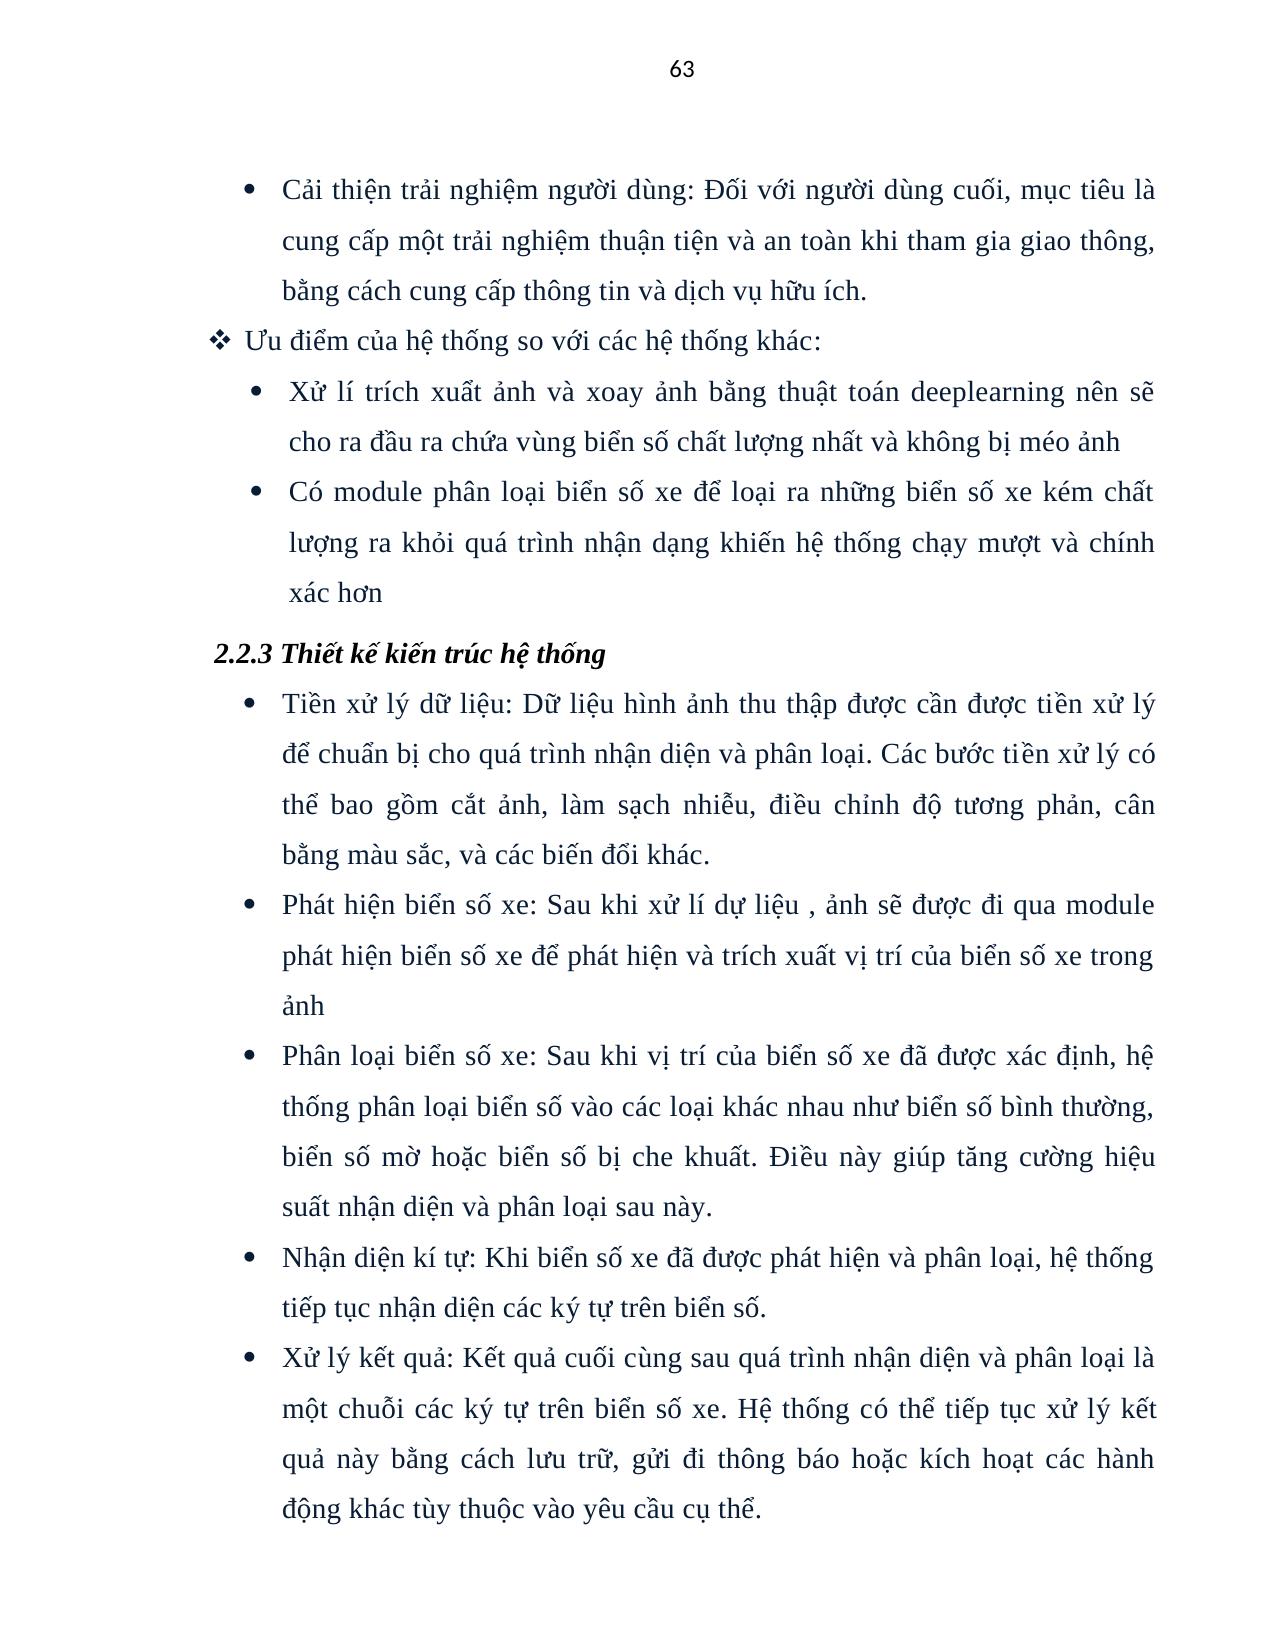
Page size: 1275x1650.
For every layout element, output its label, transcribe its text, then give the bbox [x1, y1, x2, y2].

list Xử lý kết quả: Kết quả cuối cùng sau quá trình nhận diện và phân loại là một chuỗi các ký tự trên biển số xe. Hệ thống có thể tiếp tục xử lý kết quả này bằng cách lưu trữ, gửi đi thông báo hoặc kích hoạt các hành động khác tùy thuộc vào yêu cầu cụ thể. [244, 1341, 1157, 1525]
list Tiền xử lý dữ liệu: Dữ liệu hình ảnh thu thập được cần được tiền xử lý để chuẩn bị cho quá trình nhận diện và phân loại. Các bước tiền xử lý có thể bao gồm cắt ảnh, làm sạch nhiễu, điều chỉnh độ tương phản, cân bằng màu sắc, và các biến đổi khác. [244, 686, 1157, 871]
list Nhận diện kí tự: Khi biển số xe đã được phát hiện và phân loại, hệ thống tiếp tục nhận diện các ký tự trên biển số. [244, 1240, 1157, 1324]
list Xử lí trích xuẩt ảnh và xoay ảnh bằng thuật toán deeplearning nên sẽ cho ra đầu ra chứa vùng biển số chất lượng nhất và không bị méo ảnh [251, 374, 1157, 458]
list Ưu điểm của hệ thống so với các hệ thống khác: [207, 323, 1157, 357]
list Có module phân loại biển số xe để loại ra những biển số xe kém chất lượng ra khỏi quá trình nhận dạng khiến hệ thống chạy mượt và chính xác hơn [251, 474, 1157, 609]
list Phát hiện biển số xe: Sau khi xử lí dự liệu , ảnh sẽ được đi qua module phát hiện biển số xe để phát hiện và trích xuất vị trí của biển số xe trong ảnh [244, 887, 1157, 1022]
list Phân loại biển số xe: Sau khi vị trí của biển số xe đã được xác định, hệ thống phân loại biển số vào các loại khác nhau như biển số bình thường, biển số mờ hoặc biển số bị che khuất. Điều này giúp tăng cường hiệu suất nhận diện và phân loại sau này. [244, 1038, 1157, 1223]
subtitle 2.2.3 Thiết kế kiến trúc hệ thống [207, 636, 1157, 669]
list Cải thiện trải nghiệm người dùng: Đối với người dùng cuối, mục tiêu là cung cấp một trải nghiệm thuận tiện và an toàn khi tham gia giao thông, bằng cách cung cấp thông tin và dịch vụ hữu ích. [244, 172, 1157, 306]
